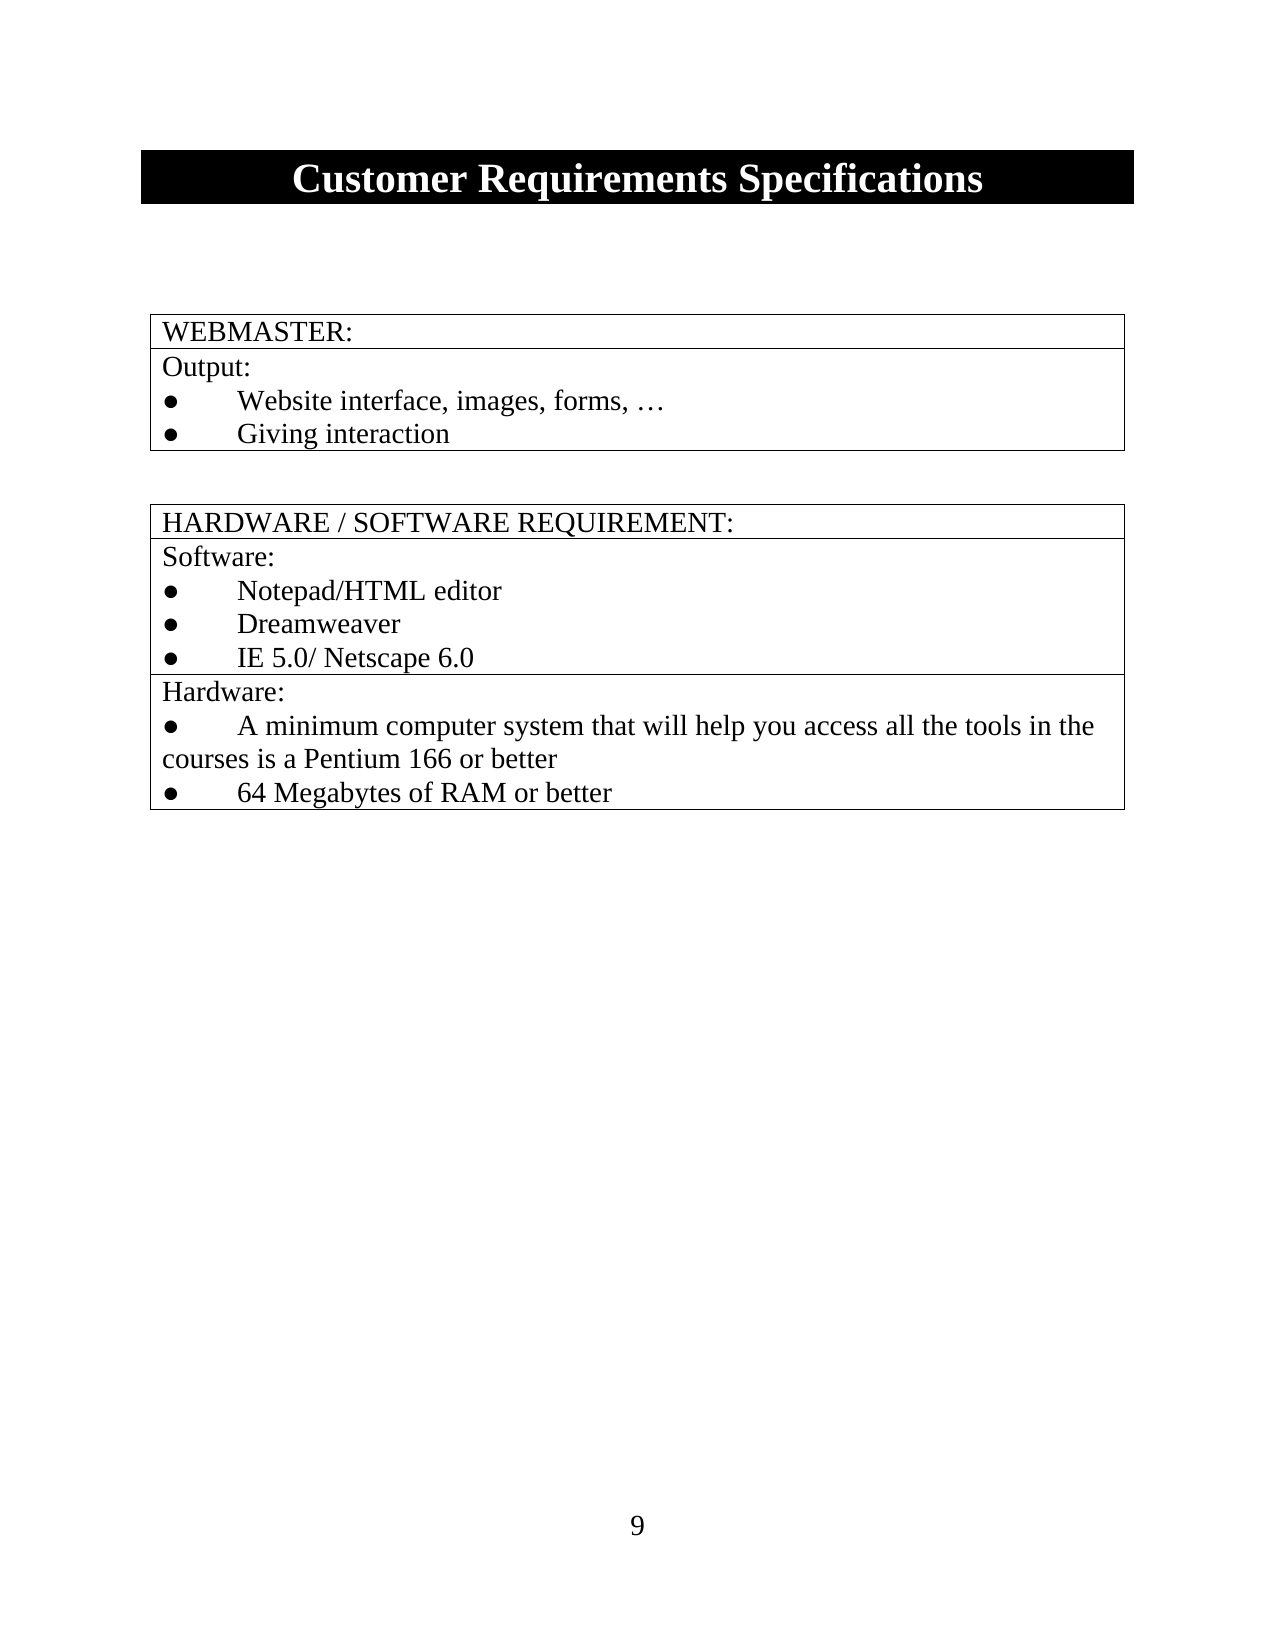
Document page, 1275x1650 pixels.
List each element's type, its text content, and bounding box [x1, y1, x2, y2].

subtitle Customer Requirements Specifications [142, 151, 1133, 203]
table_cell Hardware: ● A minimum computer system that will help you access all the tools in the courses is a Pentium 166 or better ● 64 Megabytes of RAM or better [151, 675, 1124, 809]
table_header HARDWARE / SOFTWARE REQUIREMENT: [151, 505, 1124, 538]
table_header WEBMASTER: [151, 315, 1124, 348]
table_cell Software: ● Notepad/HTML editor ● Dreamweaver ● IE 5.0/ Netscape 6.0 [151, 539, 1124, 673]
table_cell Output: ● Website interface, images, forms, … ● Giving interaction [151, 349, 1124, 450]
